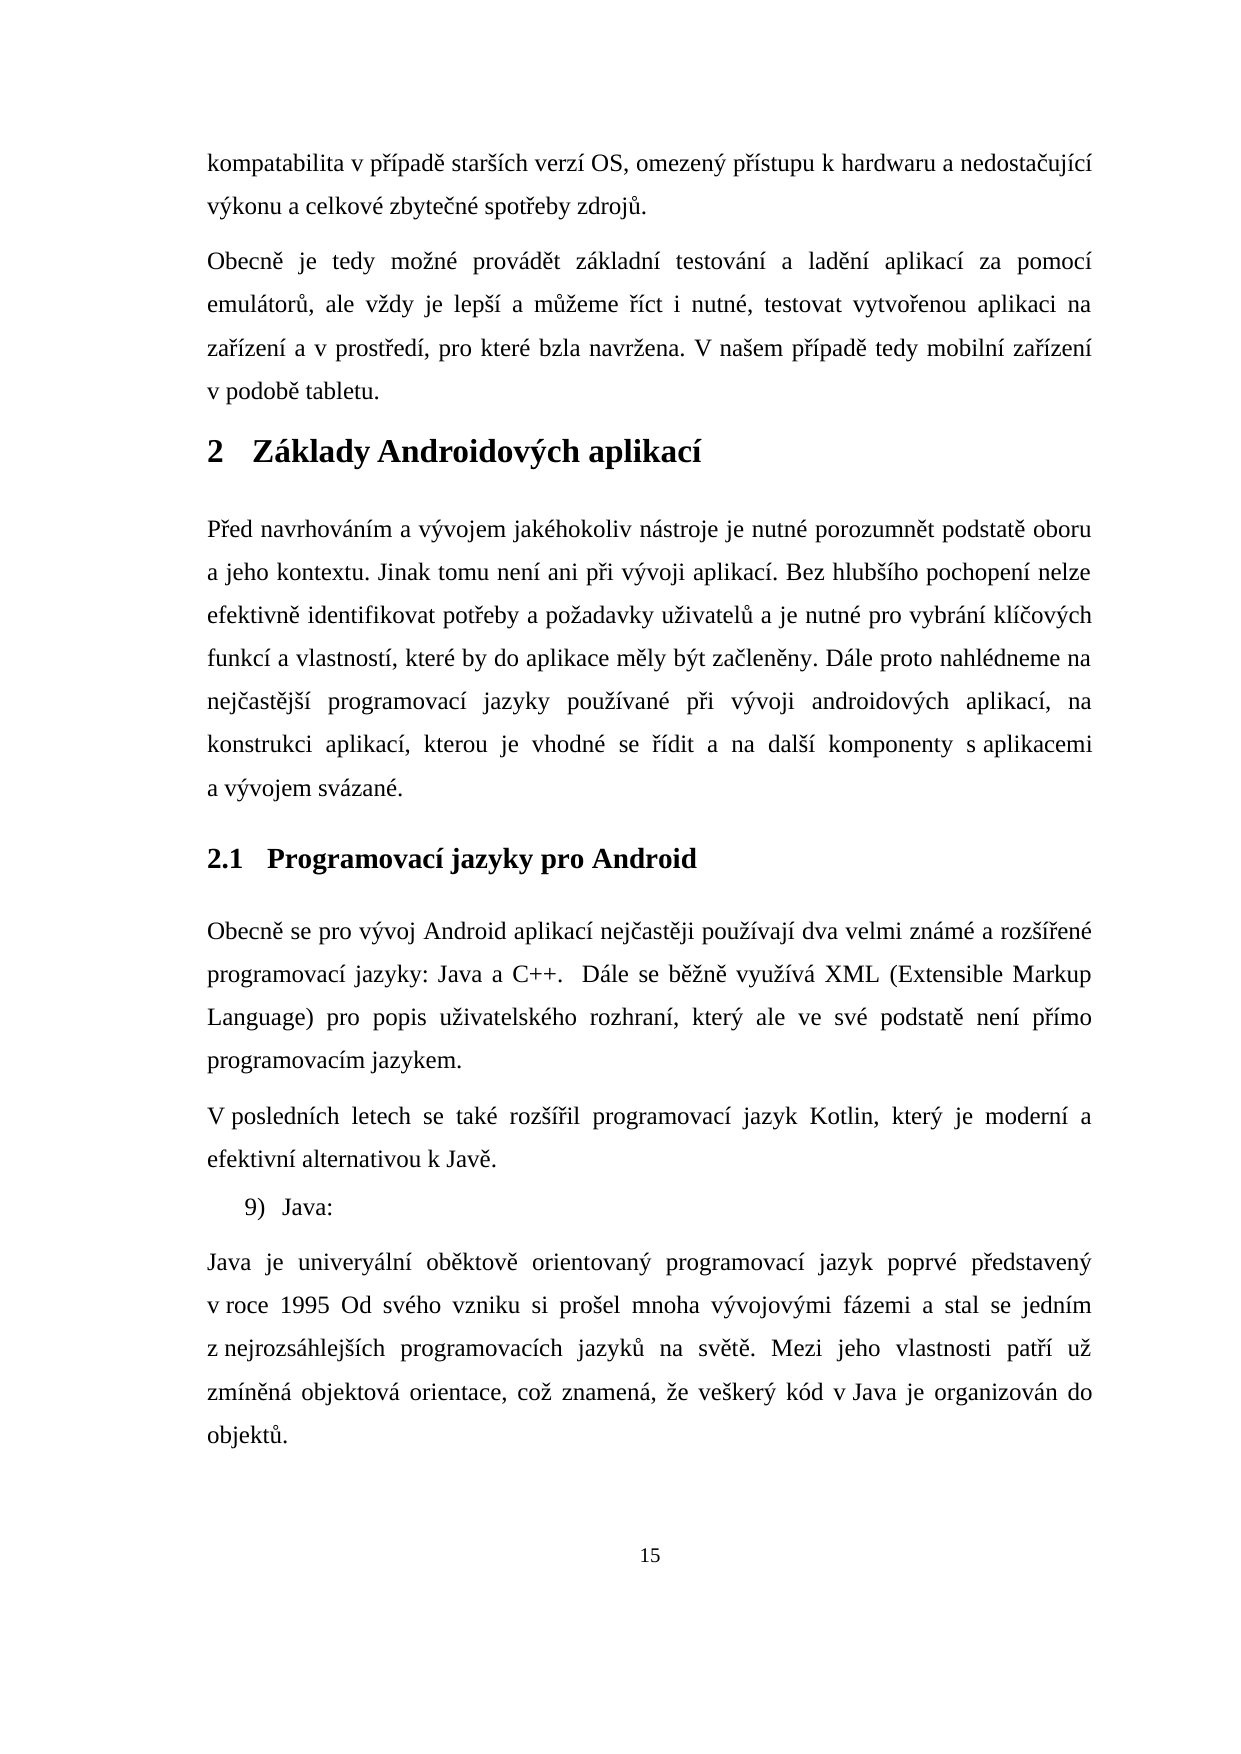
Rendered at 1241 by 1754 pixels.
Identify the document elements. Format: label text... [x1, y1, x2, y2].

text Obecně je tedy možné provádět základní testování a ladění aplikací za pomocí emulátorů, ale vždy je lepší a můžeme říct i nutné, testovat vytvořenou aplikaci na zařízení a v prostředí, pro které bzla navržena. V našem případě tedy mobilní zařízení v podobě tabletu. [207, 246, 1092, 404]
subtitle Programovací jazyky pro Android [207, 841, 1092, 874]
subtitle Základy Androidových aplikací [207, 431, 1092, 470]
text V posledních letech se také rozšířil programovací jazyk Kotlin, který je moderní a efektivní alternativou k Javě. [207, 1101, 1092, 1173]
list Java: [244, 1192, 1092, 1220]
text Java je univeryální oběktově orientovaný programovací jazyk poprvé představený v roce 1995 Od svého vzniku si prošel mnoha vývojovými fázemi a stal se jedním z nejrozsáhlejších programovacích jazyků na světě. Mezi jeho vlastnosti patří už zmíněná objektová orientace, což znamená, že veškerý kód v Java je organizován do objektů. [207, 1247, 1092, 1448]
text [207, 148, 1092, 219]
text Obecně se pro vývoj Android aplikací nejčastěji používají dva velmi známé a rozšířené programovací jazyky: Java a C++. Dále se běžně využívá XML (Extensible Markup Language) pro popis uživatelského rozhraní, který ale ve své podstatě není přímo programovacím jazykem. [207, 916, 1092, 1074]
text Před navrhováním a vývojem jakéhokoliv nástroje je nutné porozumnět podstatě oboru a jeho kontextu. Jinak tomu není ani při vývoji aplikací. Bez hlubšího pochopení nelze efektivně identifikovat potřeby a požadavky uživatelů a je nutné pro vybrání klíčových funkcí a vlastností, které by do aplikace měly být začleněny. Dále proto nahlédneme na nejčastější programovací jazyky používané při vývoji androidových aplikací, na konstrukci aplikací, kterou je vhodné se řídit a na další komponenty s aplikacemi a vývojem svázané. [207, 514, 1092, 801]
